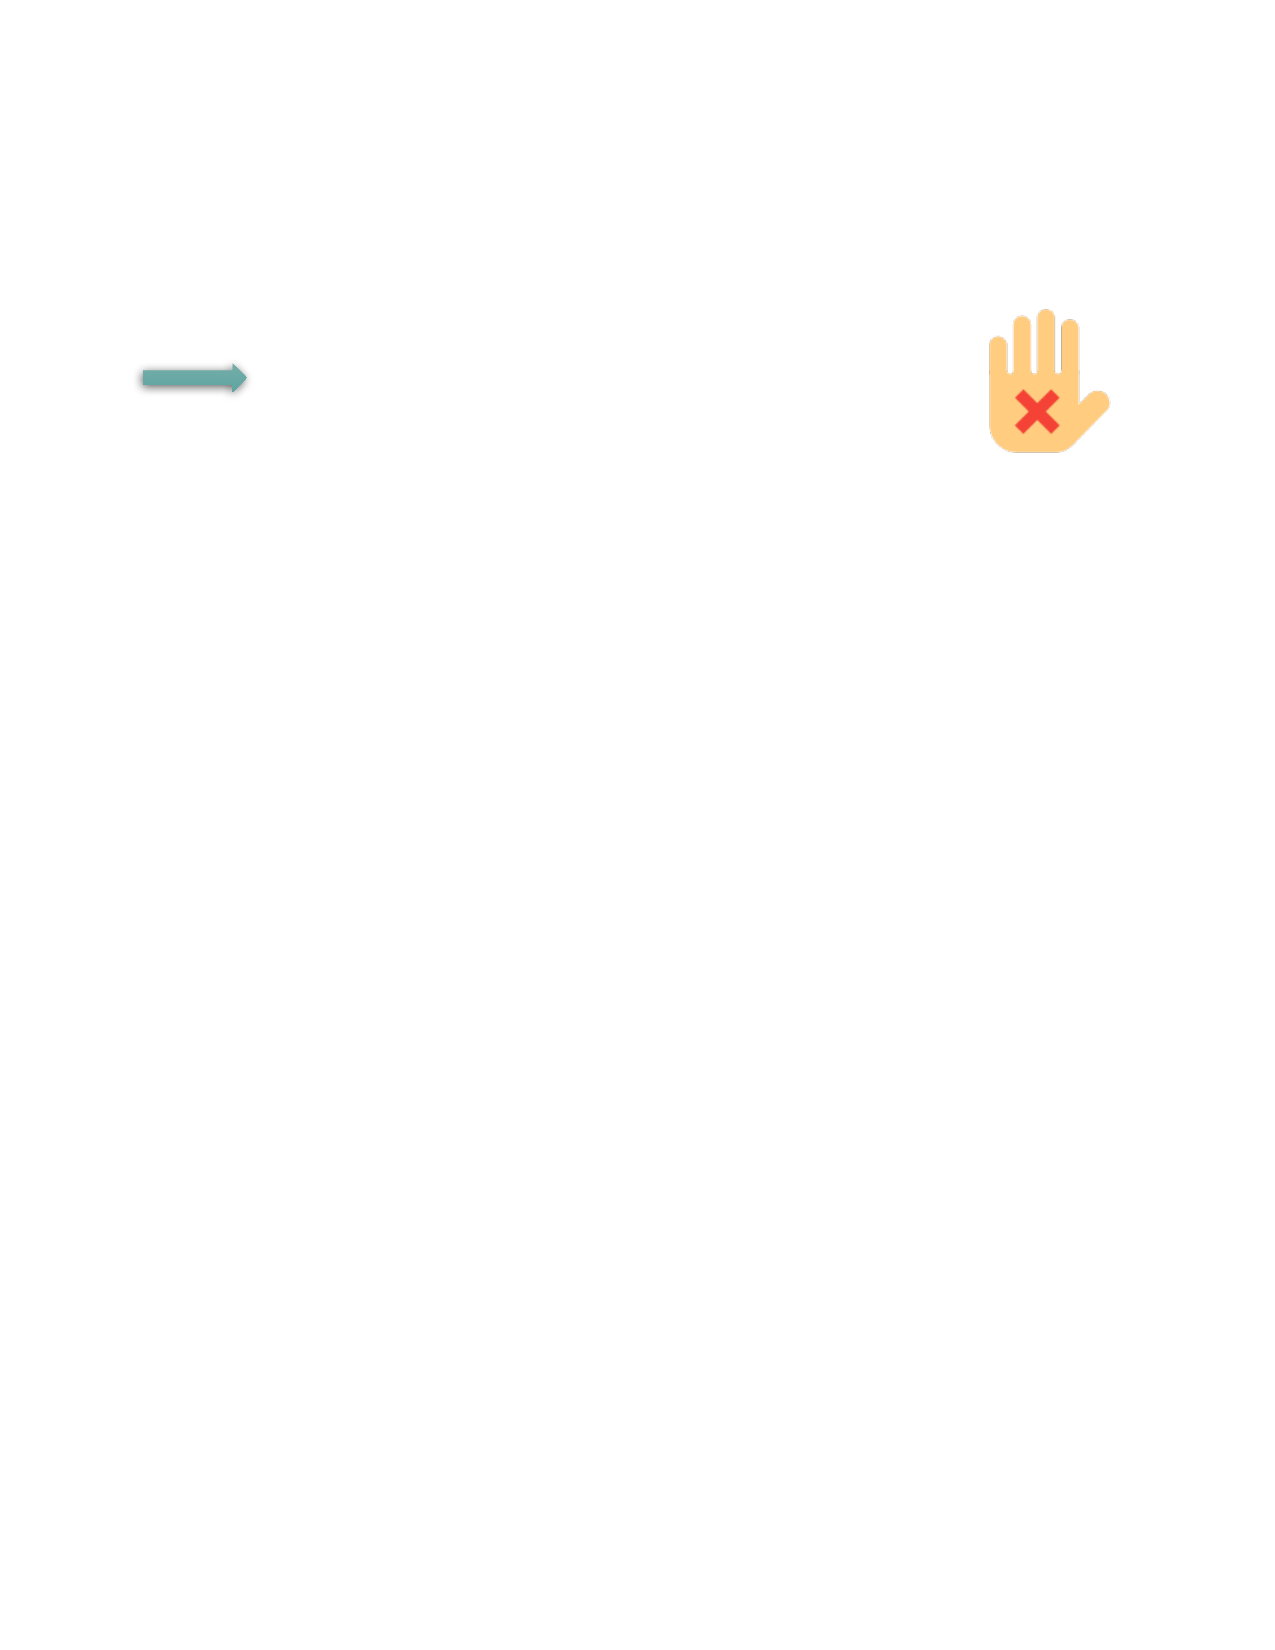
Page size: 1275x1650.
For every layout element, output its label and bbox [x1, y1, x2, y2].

picture [962, 300, 1125, 463]
